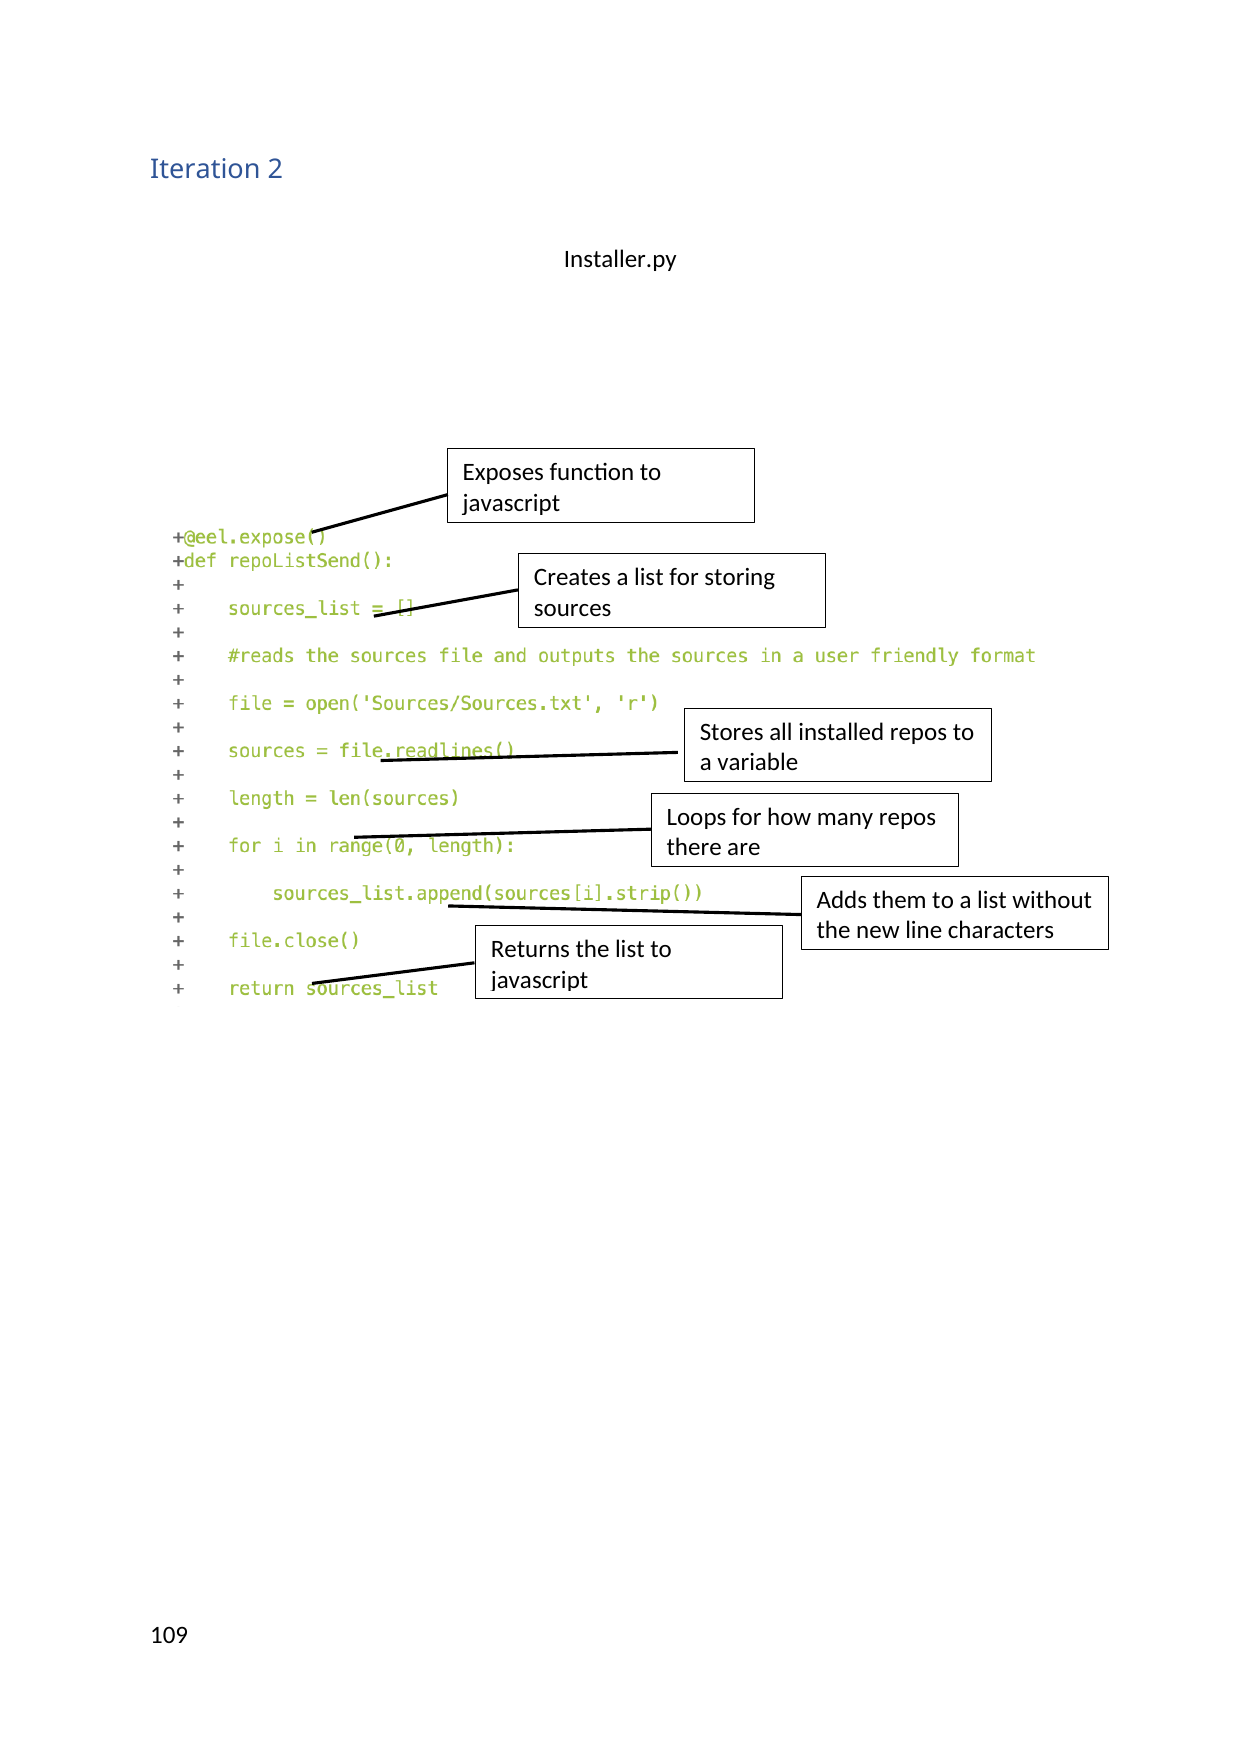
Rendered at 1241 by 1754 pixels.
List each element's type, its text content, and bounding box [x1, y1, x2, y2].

subtitle Iteration 2 [150, 150, 1090, 187]
text Installer.py [150, 243, 1090, 273]
picture [150, 521, 1091, 1007]
